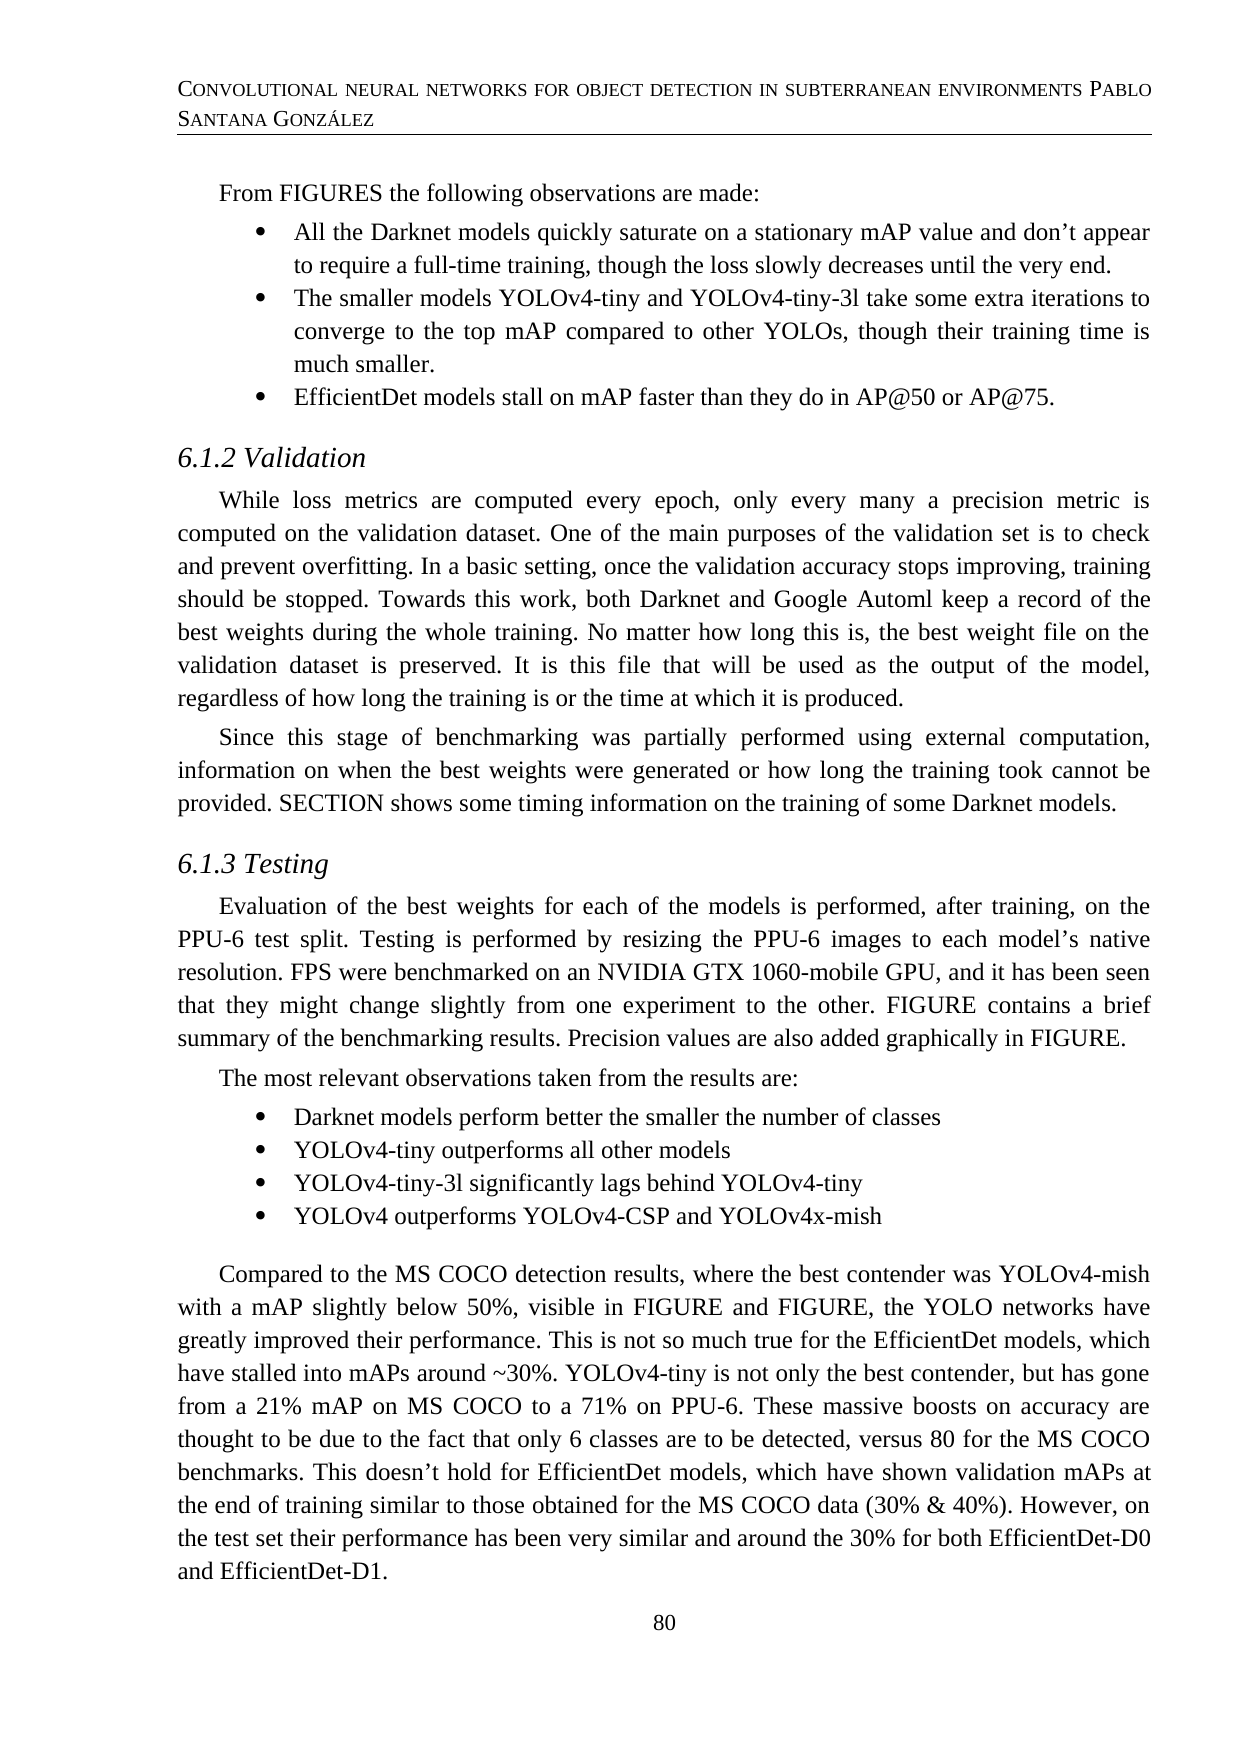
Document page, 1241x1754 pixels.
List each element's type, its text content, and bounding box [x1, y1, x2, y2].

list YOLOv4-tiny-3l significantly lags behind YOLOv4-tiny [256, 1168, 1152, 1197]
text While loss metrics are computed every epoch, only every many a precision metric is computed on the validation dataset. One of the main purposes of the validation set is to check and prevent overfitting. In a basic setting, once the validation accuracy stops improving, training should be stopped. Towards this work, both Darknet and Google Automl keep a record of the best weights during the whole training. No matter how long this is, the best weight file on the validation dataset is preserved. It is this file that will be used as the output of the model, regardless of how long the training is or the time at which it is produced. [177, 485, 1152, 712]
subtitle Testing [177, 846, 1152, 880]
text From FIGURES the following observations are made: [177, 178, 1152, 207]
list Darknet models perform better the smaller the number of classes [256, 1102, 1152, 1131]
subtitle Validation [177, 440, 1152, 474]
text Evaluation of the best weights for each of the models is performed, after training, on the PPU-6 test split. Testing is performed by resizing the PPU-6 images to each model’s native resolution. FPS were benchmarked on an NVIDIA GTX 1060-mobile GPU, and it has been seen that they might change slightly from one experiment to the other. FIGURE contains a brief summary of the benchmarking results. Precision values are also added graphically in FIGURE. [177, 891, 1152, 1052]
text Compared to the MS COCO detection results, where the best contender was YOLOv4-mish with a mAP slightly below 50%, visible in FIGURE and FIGURE, the YOLO networks have greatly improved their performance. This is not so much true for the EfficientDet models, which have stalled into mAPs around ~30%. YOLOv4-tiny is not only the best contender, but has gone from a 21% mAP on MS COCO to a 71% on PPU-6. These massive boosts on accuracy are thought to be due to the fact that only 6 classes are to be detected, versus 80 for the MS COCO benchmarks. This doesn’t hold for EfficientDet models, which have shown validation mAPs at the end of training similar to those obtained for the MS COCO data (30% & 40%). However, on the test set their performance has been very similar and around the 30% for both EfficientDet-D0 and EfficientDet-D1. [177, 1259, 1152, 1585]
list All the Darknet models quickly saturate on a stationary mAP value and don’t appear to require a full-time training, though the loss slowly decreases until the very end. [256, 217, 1152, 279]
list EfficientDet models stall on mAP faster than they do in AP@50 or AP@75. [256, 382, 1152, 411]
list YOLOv4 outperforms YOLOv4-CSP and YOLOv4x-mish [256, 1201, 1152, 1230]
text Since this stage of benchmarking was partially performed using external computation, information on when the best weights were generated or how long the training took cannot be provided. SECTION shows some timing information on the training of some Darknet models. [177, 722, 1152, 817]
text The most relevant observations taken from the results are: [177, 1063, 1152, 1091]
list YOLOv4-tiny outperforms all other models [256, 1135, 1152, 1164]
list The smaller models YOLOv4-tiny and YOLOv4-tiny-3l take some extra iterations to converge to the top mAP compared to other YOLOs, though their training time is much smaller. [256, 283, 1152, 378]
